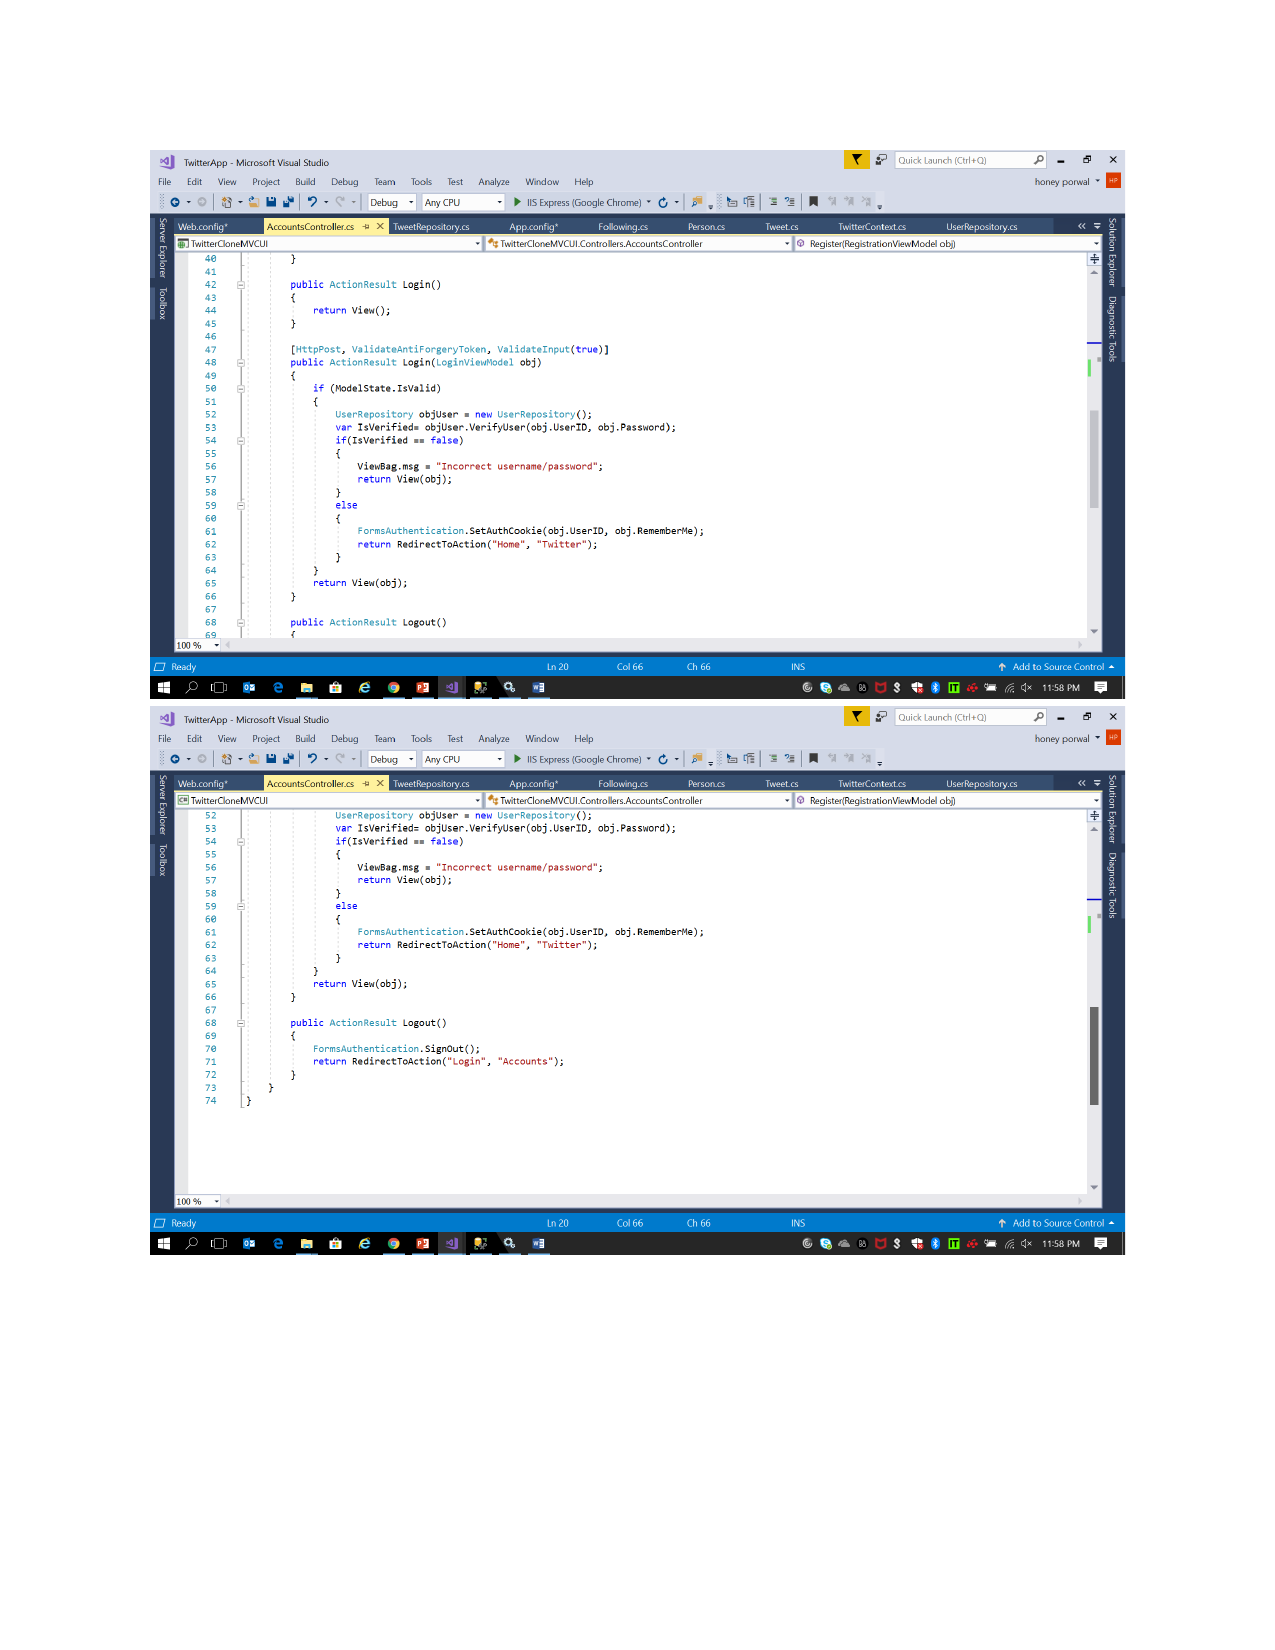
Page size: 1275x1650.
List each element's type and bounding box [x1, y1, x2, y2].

picture [150, 150, 1125, 699]
picture [150, 706, 1125, 1255]
